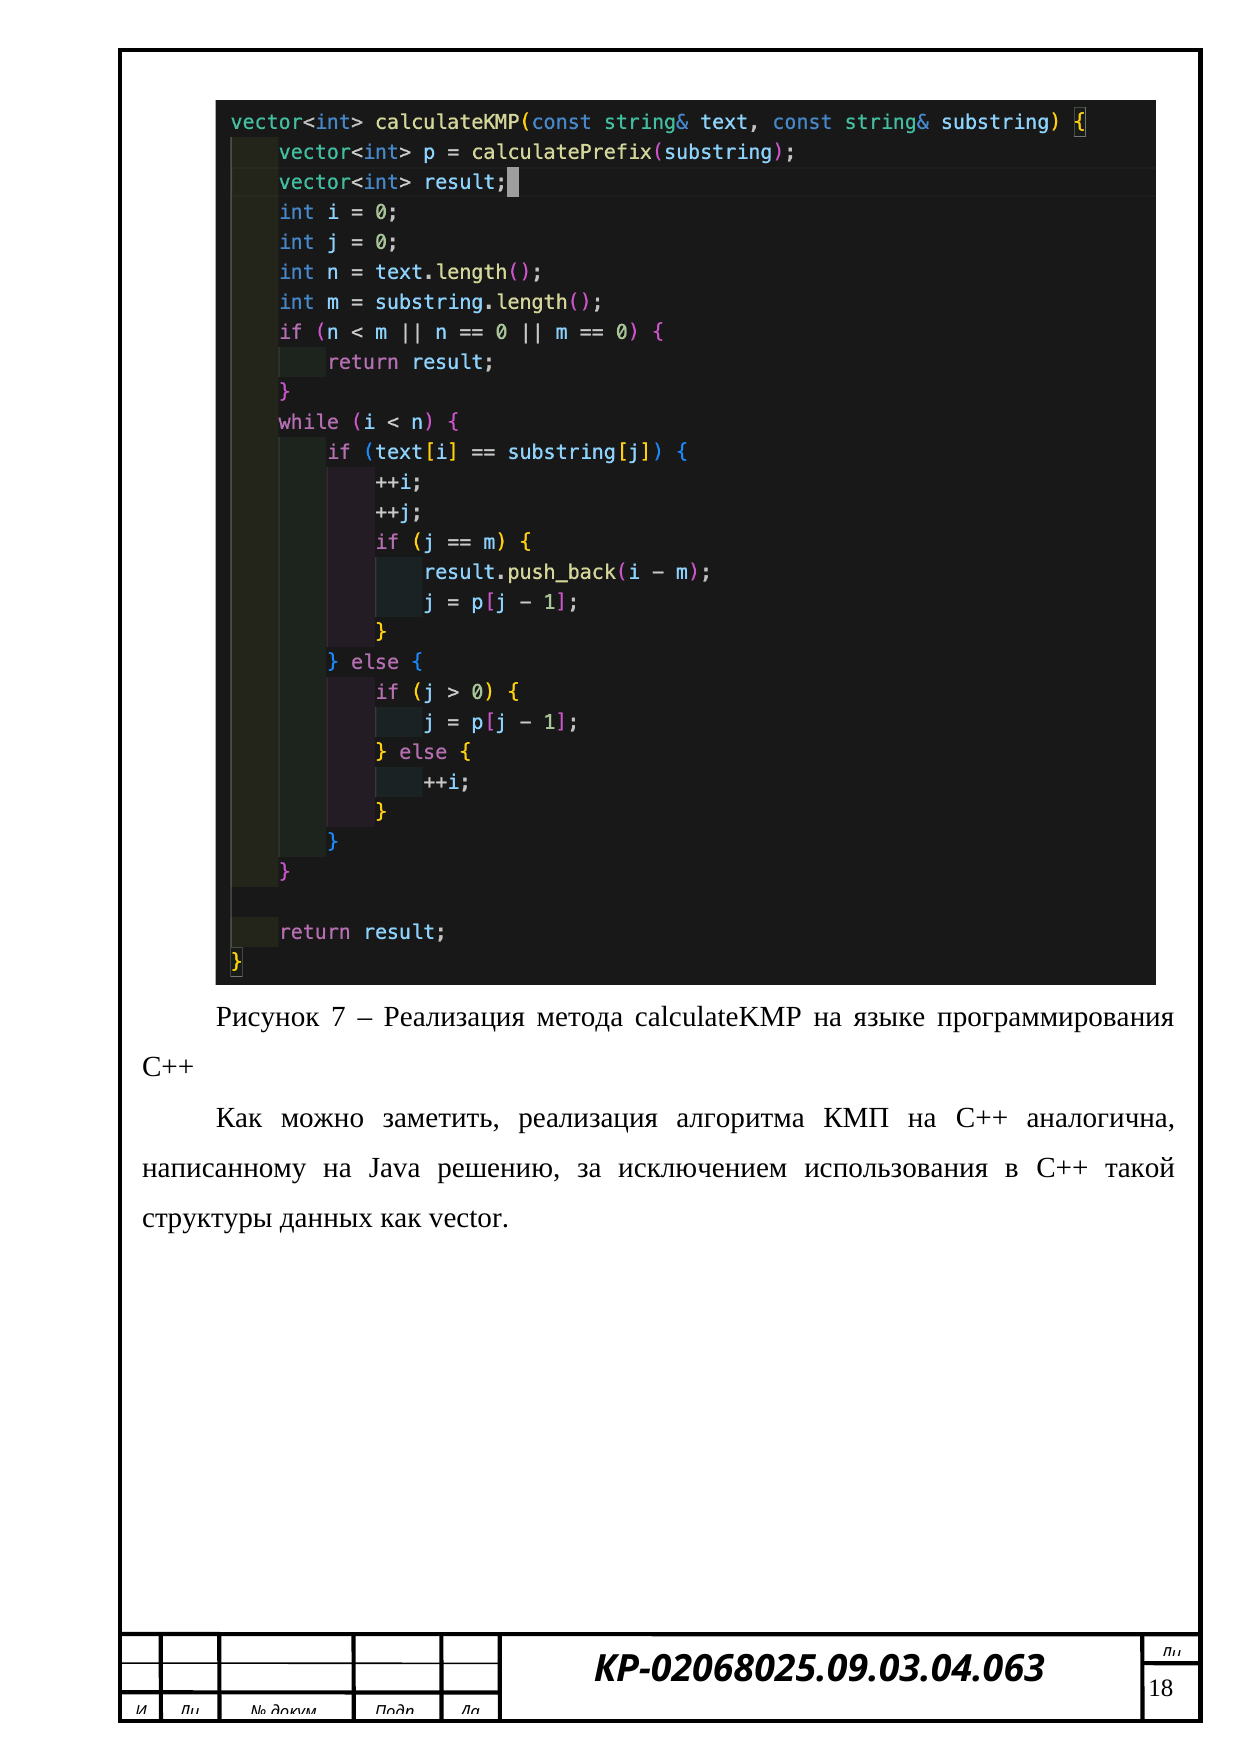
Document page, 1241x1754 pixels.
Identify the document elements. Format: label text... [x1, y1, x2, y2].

picture [215, 100, 1156, 985]
text Как можно заметить, реализация алгоритма КМП на C++ аналогична, написанному на Java решению, за исключением использования в C++ такой структуры данных как vector. [142, 1100, 1175, 1234]
text Рисунок 7 – Реализация метода calculateKMP на языке программирования C++ [142, 999, 1175, 1083]
